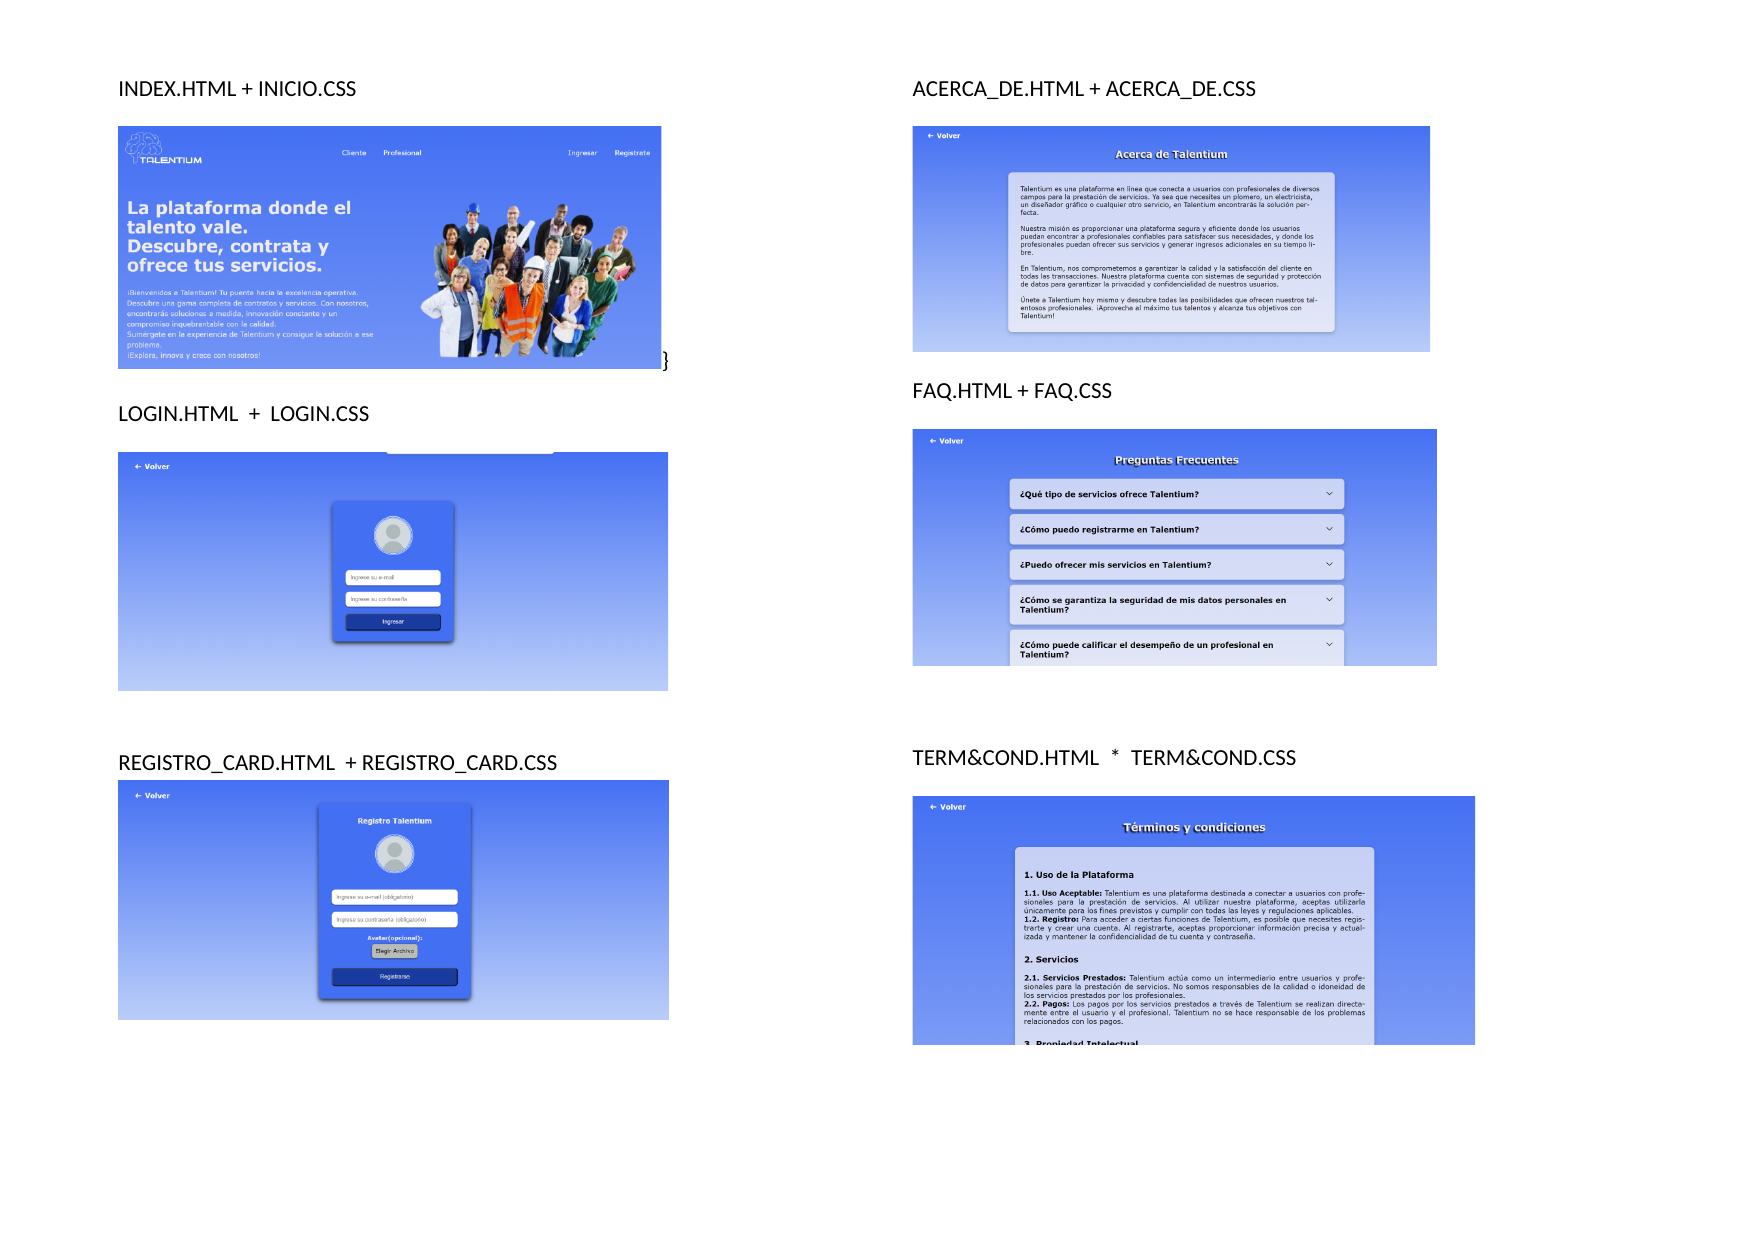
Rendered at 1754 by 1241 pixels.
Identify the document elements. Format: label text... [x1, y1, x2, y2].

text TERM&COND.HTML * TERM&COND.CSS [912, 743, 1636, 771]
picture [912, 429, 1437, 666]
text ACERCA_DE.HTML + ACERCA_DE.CSS [912, 74, 1636, 102]
picture [912, 796, 1476, 1045]
picture [118, 126, 662, 369]
text INDEX.HTML + INICIO.CSS [118, 74, 842, 102]
picture [118, 452, 669, 691]
picture [118, 780, 669, 1020]
picture [912, 126, 1430, 352]
text LOGIN.HTML + LOGIN.CSS [118, 399, 842, 427]
text FAQ.HTML + FAQ.CSS [912, 376, 1636, 404]
